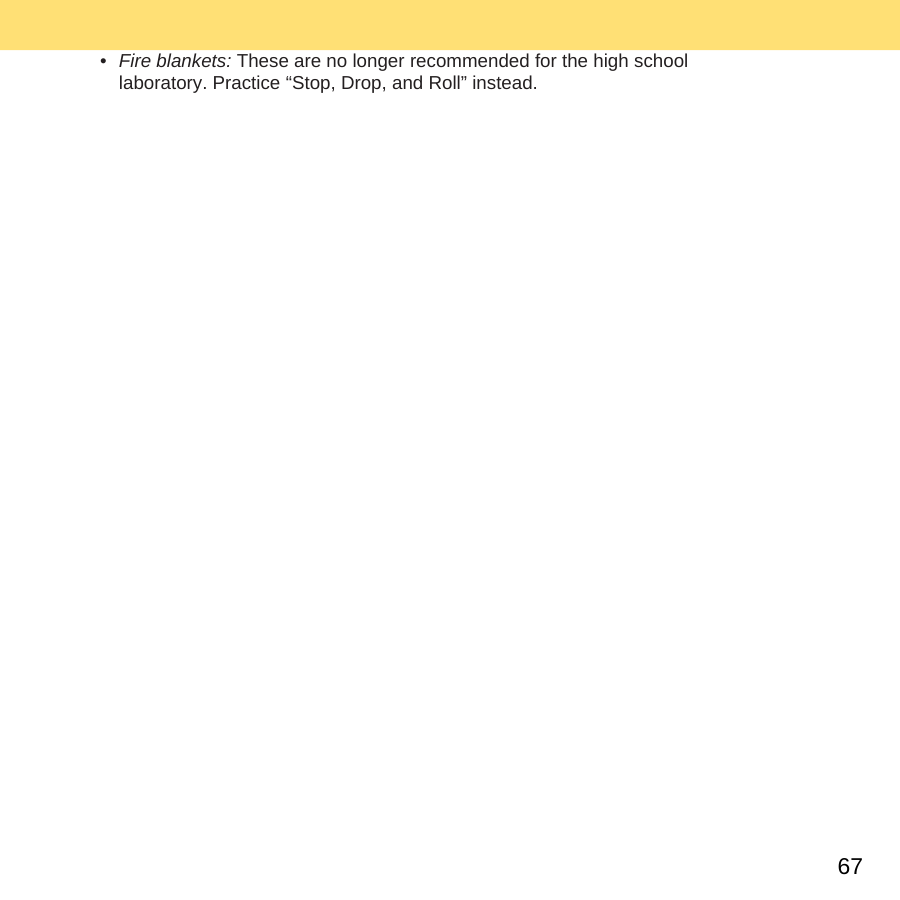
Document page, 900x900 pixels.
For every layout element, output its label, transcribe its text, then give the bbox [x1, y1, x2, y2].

list Fire blankets: These are no longer recommended for the high school laboratory. Practice “Stop, Drop, and Roll” instead. [100, 50, 741, 93]
